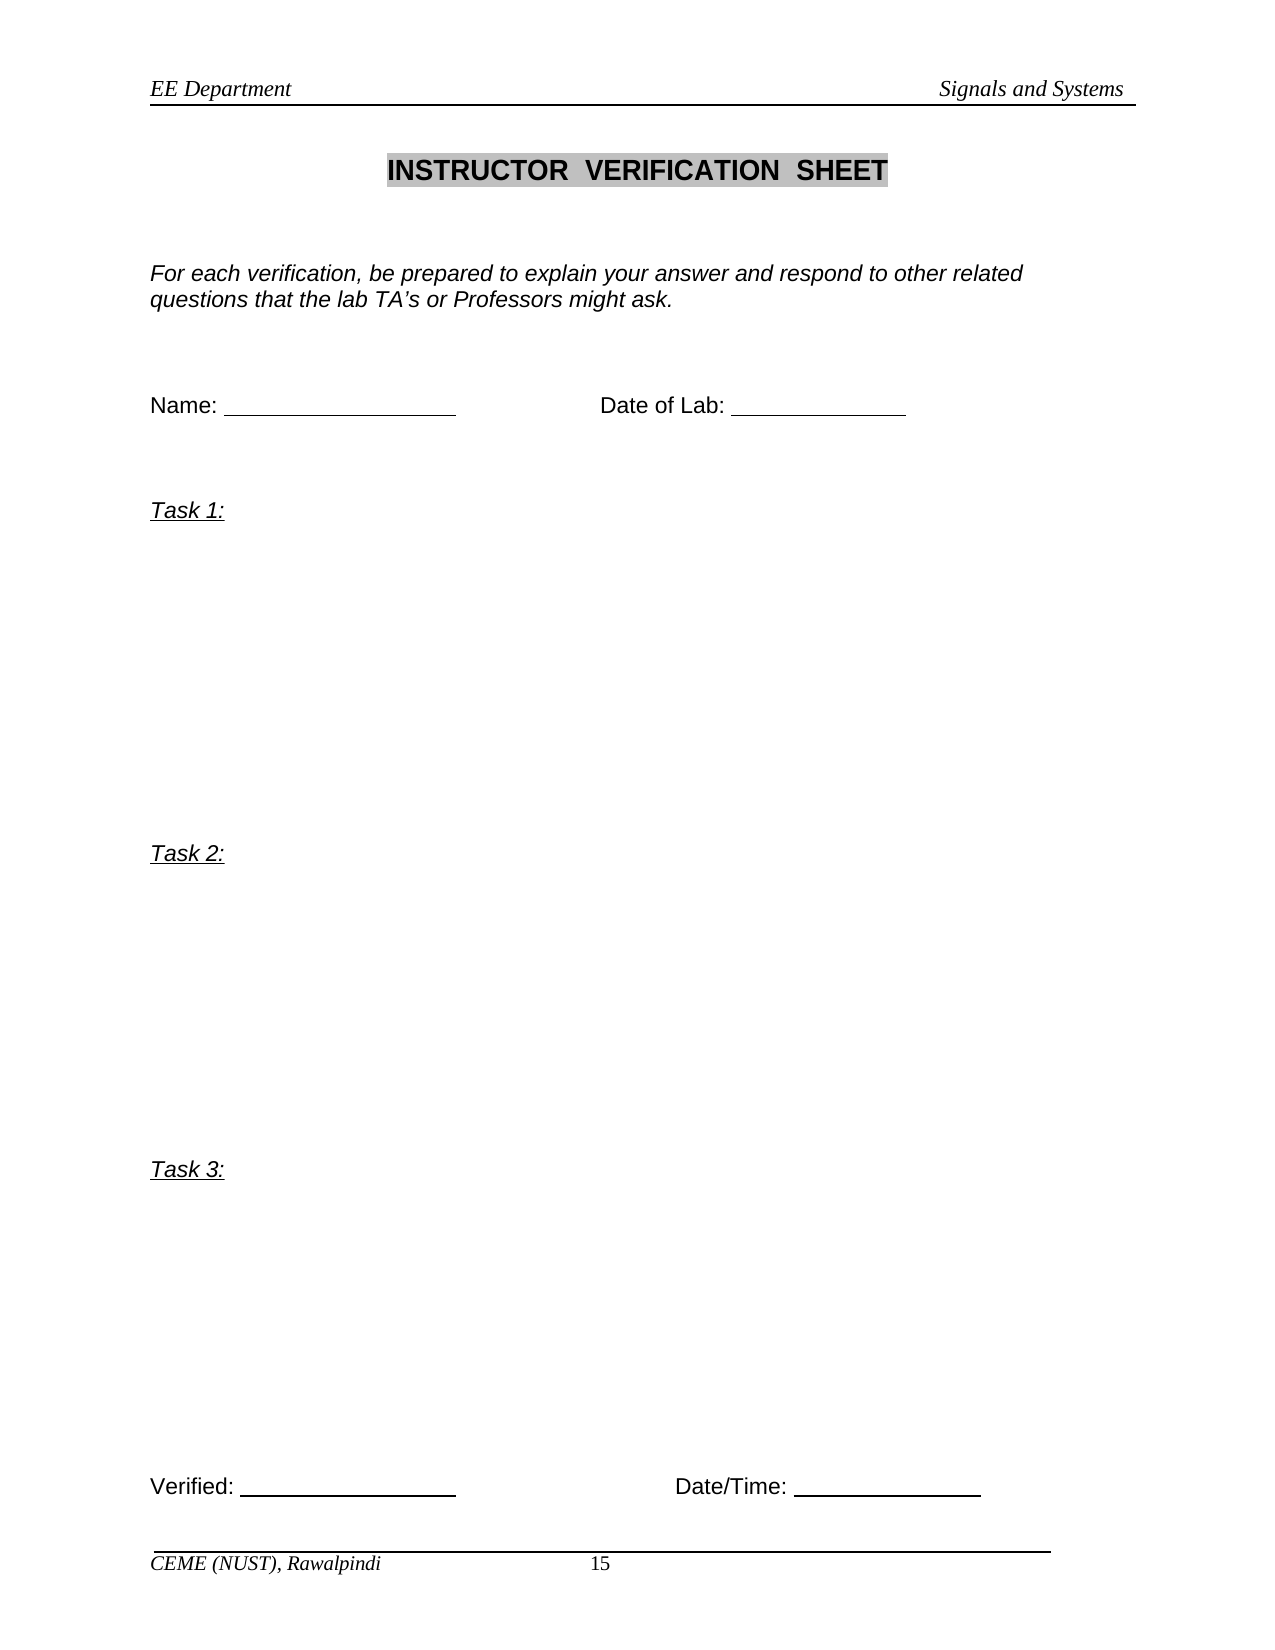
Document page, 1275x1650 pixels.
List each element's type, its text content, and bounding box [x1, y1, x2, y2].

text Task 1: [150, 497, 1137, 524]
text Task 2: [150, 840, 1137, 866]
text Verified: Date/Time: [150, 1473, 1137, 1499]
text Name: Date of Lab: [150, 392, 1137, 418]
text For each verification, be prepared to explain your answer and respond to other related questions that the lab TA’s or Professors might ask. [150, 260, 1114, 313]
text Task 3: [150, 1156, 1137, 1183]
